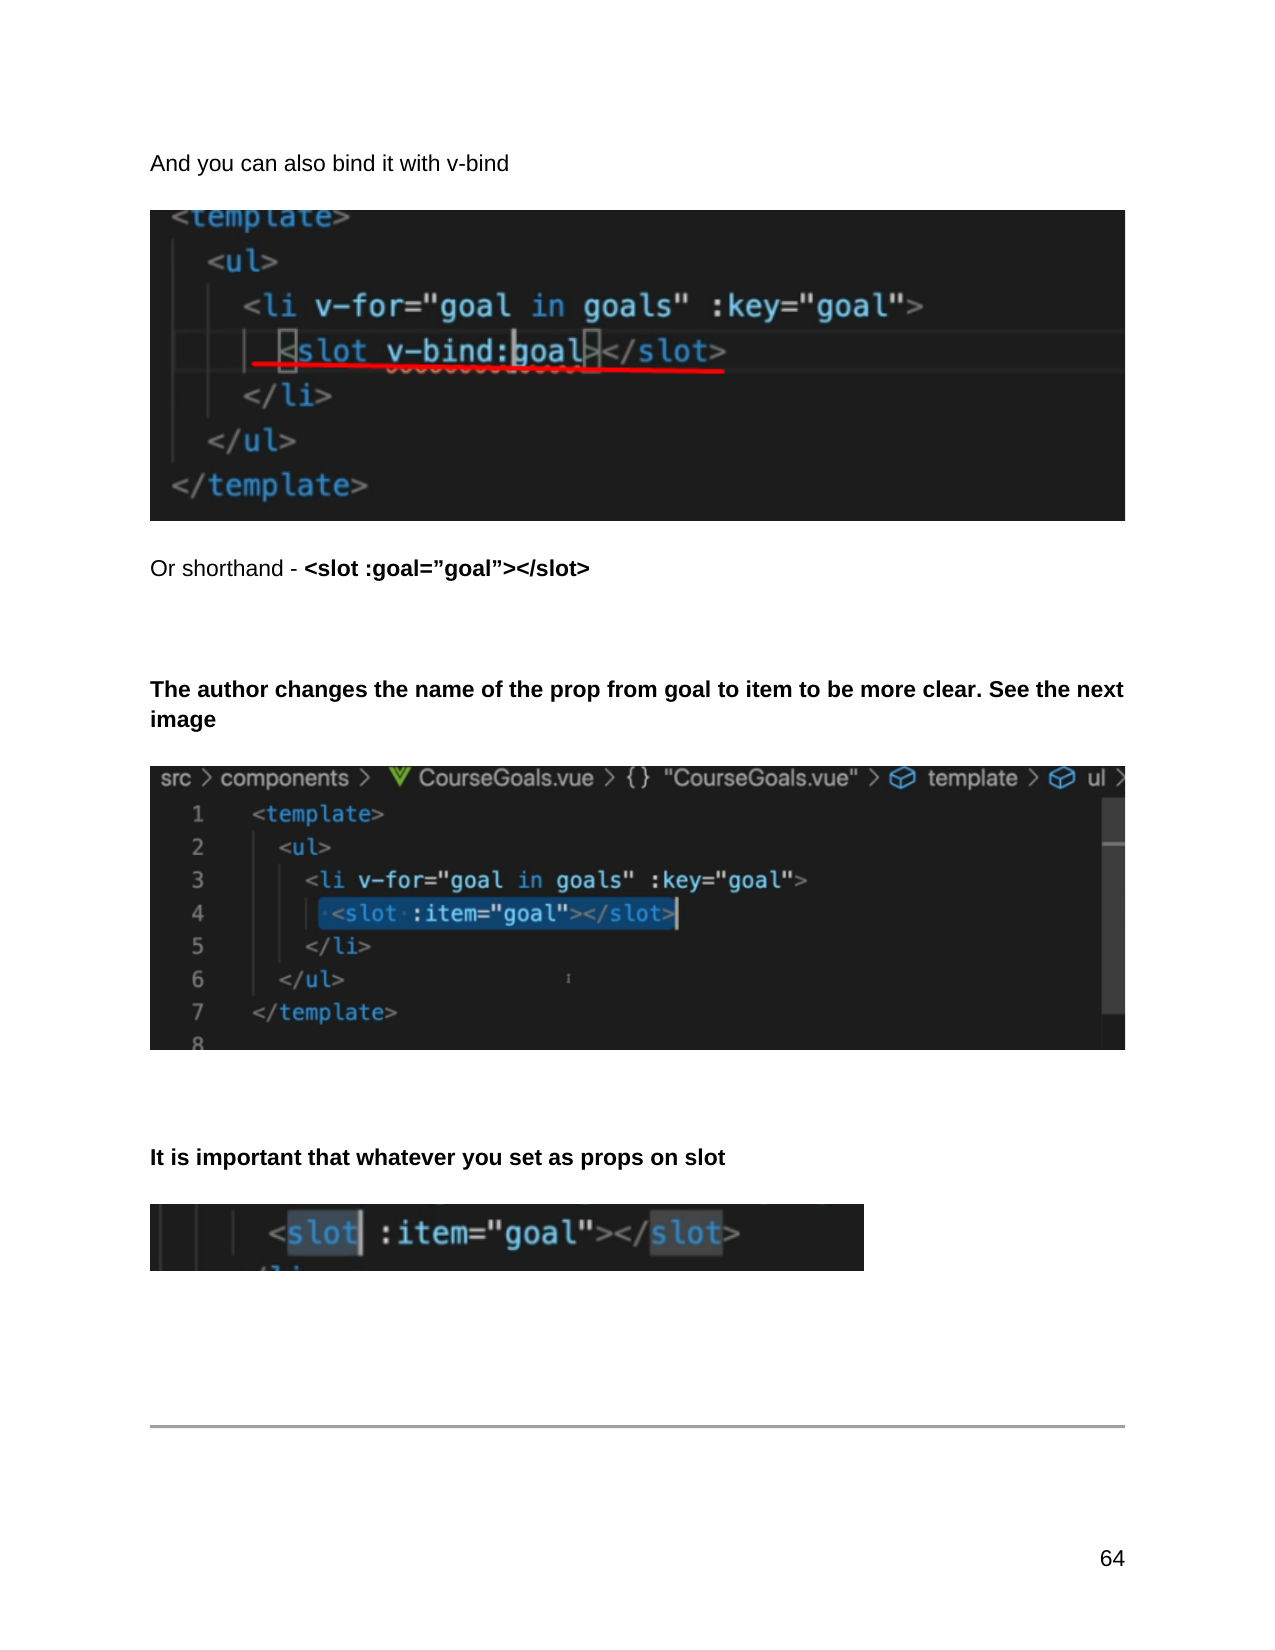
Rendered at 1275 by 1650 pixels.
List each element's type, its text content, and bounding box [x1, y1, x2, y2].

text The author changes the name of the prop from goal to item to be more clear. See the next image [150, 646, 1125, 732]
text Or shorthand - <slot :goal=”goal”></slot> [150, 555, 1125, 611]
picture [150, 766, 1125, 1050]
picture [150, 1204, 864, 1271]
text It is important that whatever you set as props on slot [150, 1144, 1125, 1171]
picture [150, 210, 1125, 521]
text And you can also bind it with v-bind [150, 150, 1125, 207]
